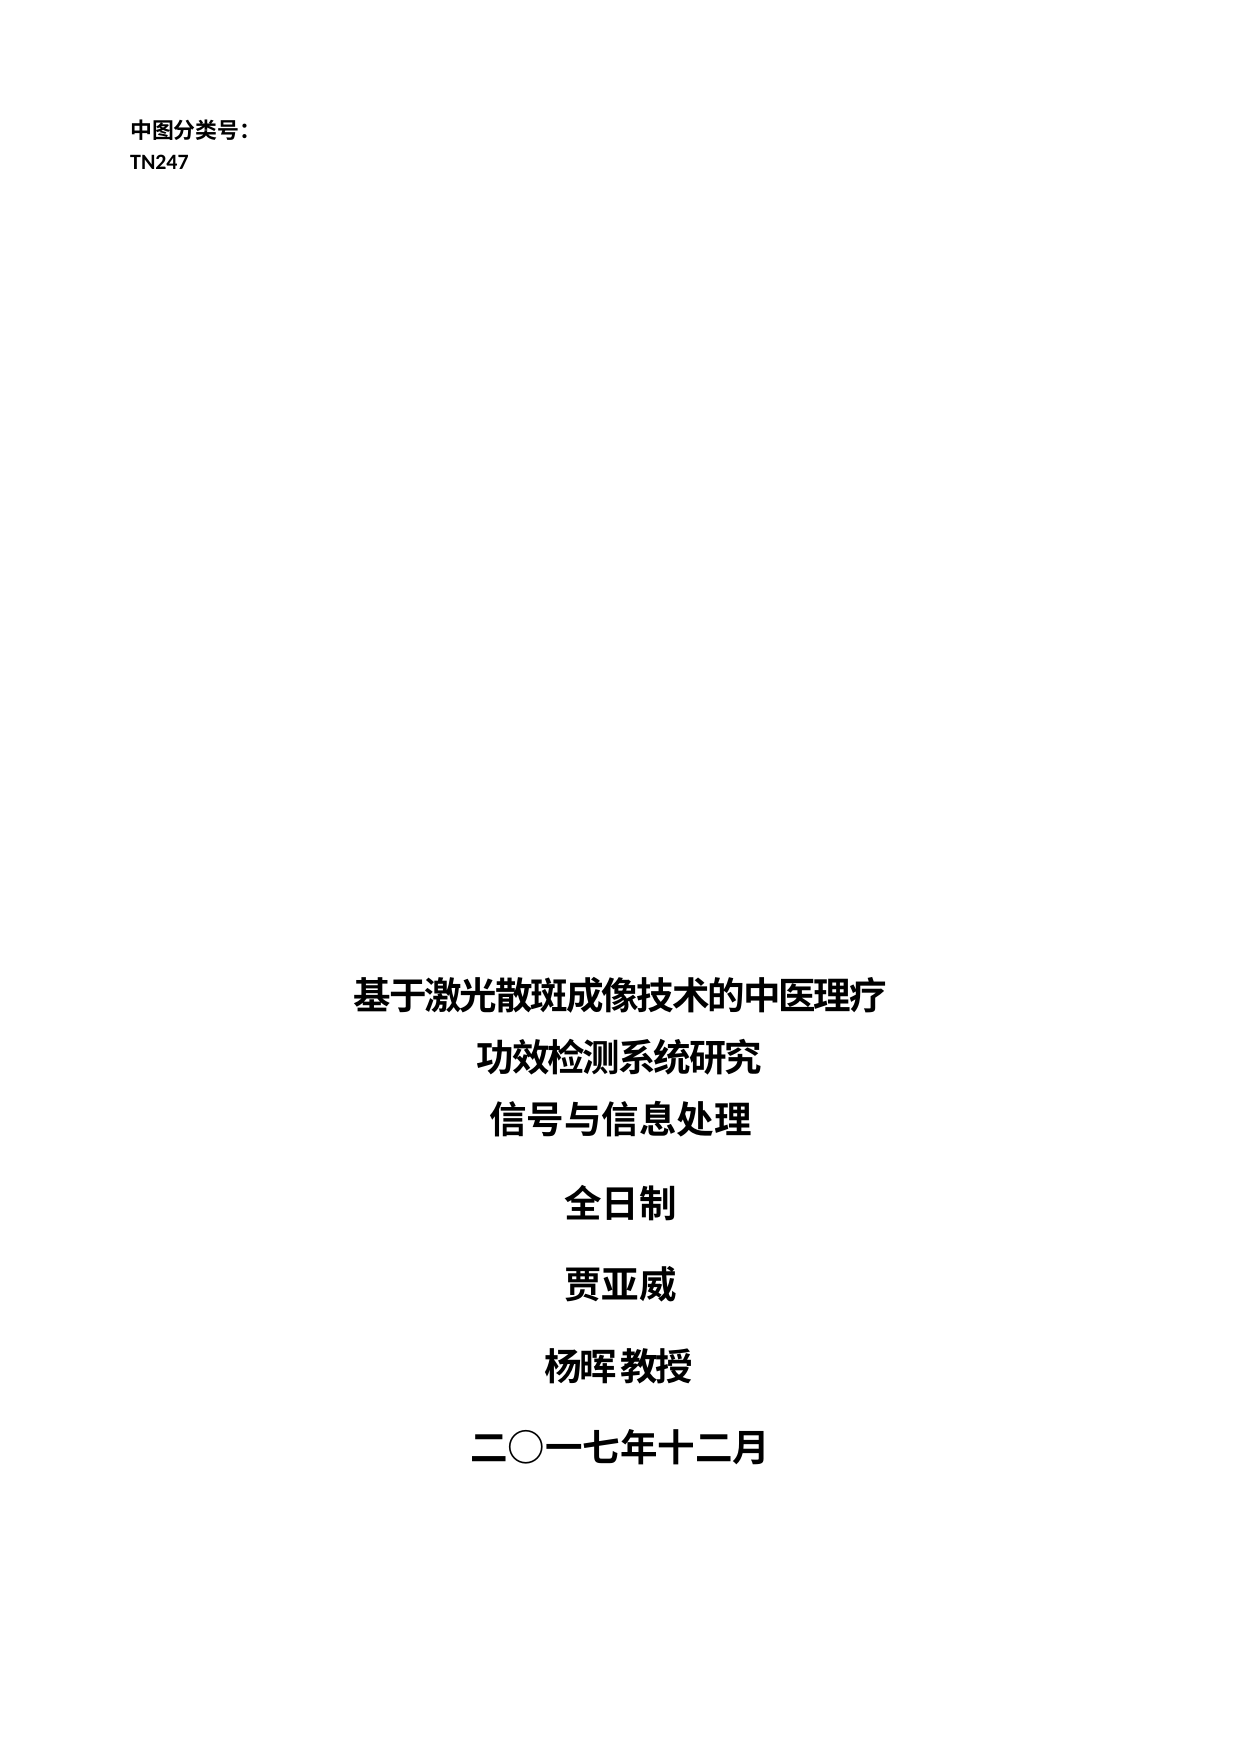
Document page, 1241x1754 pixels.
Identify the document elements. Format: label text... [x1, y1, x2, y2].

text TN247 [75, 145, 1165, 178]
text 中图分类号： [75, 113, 1165, 145]
